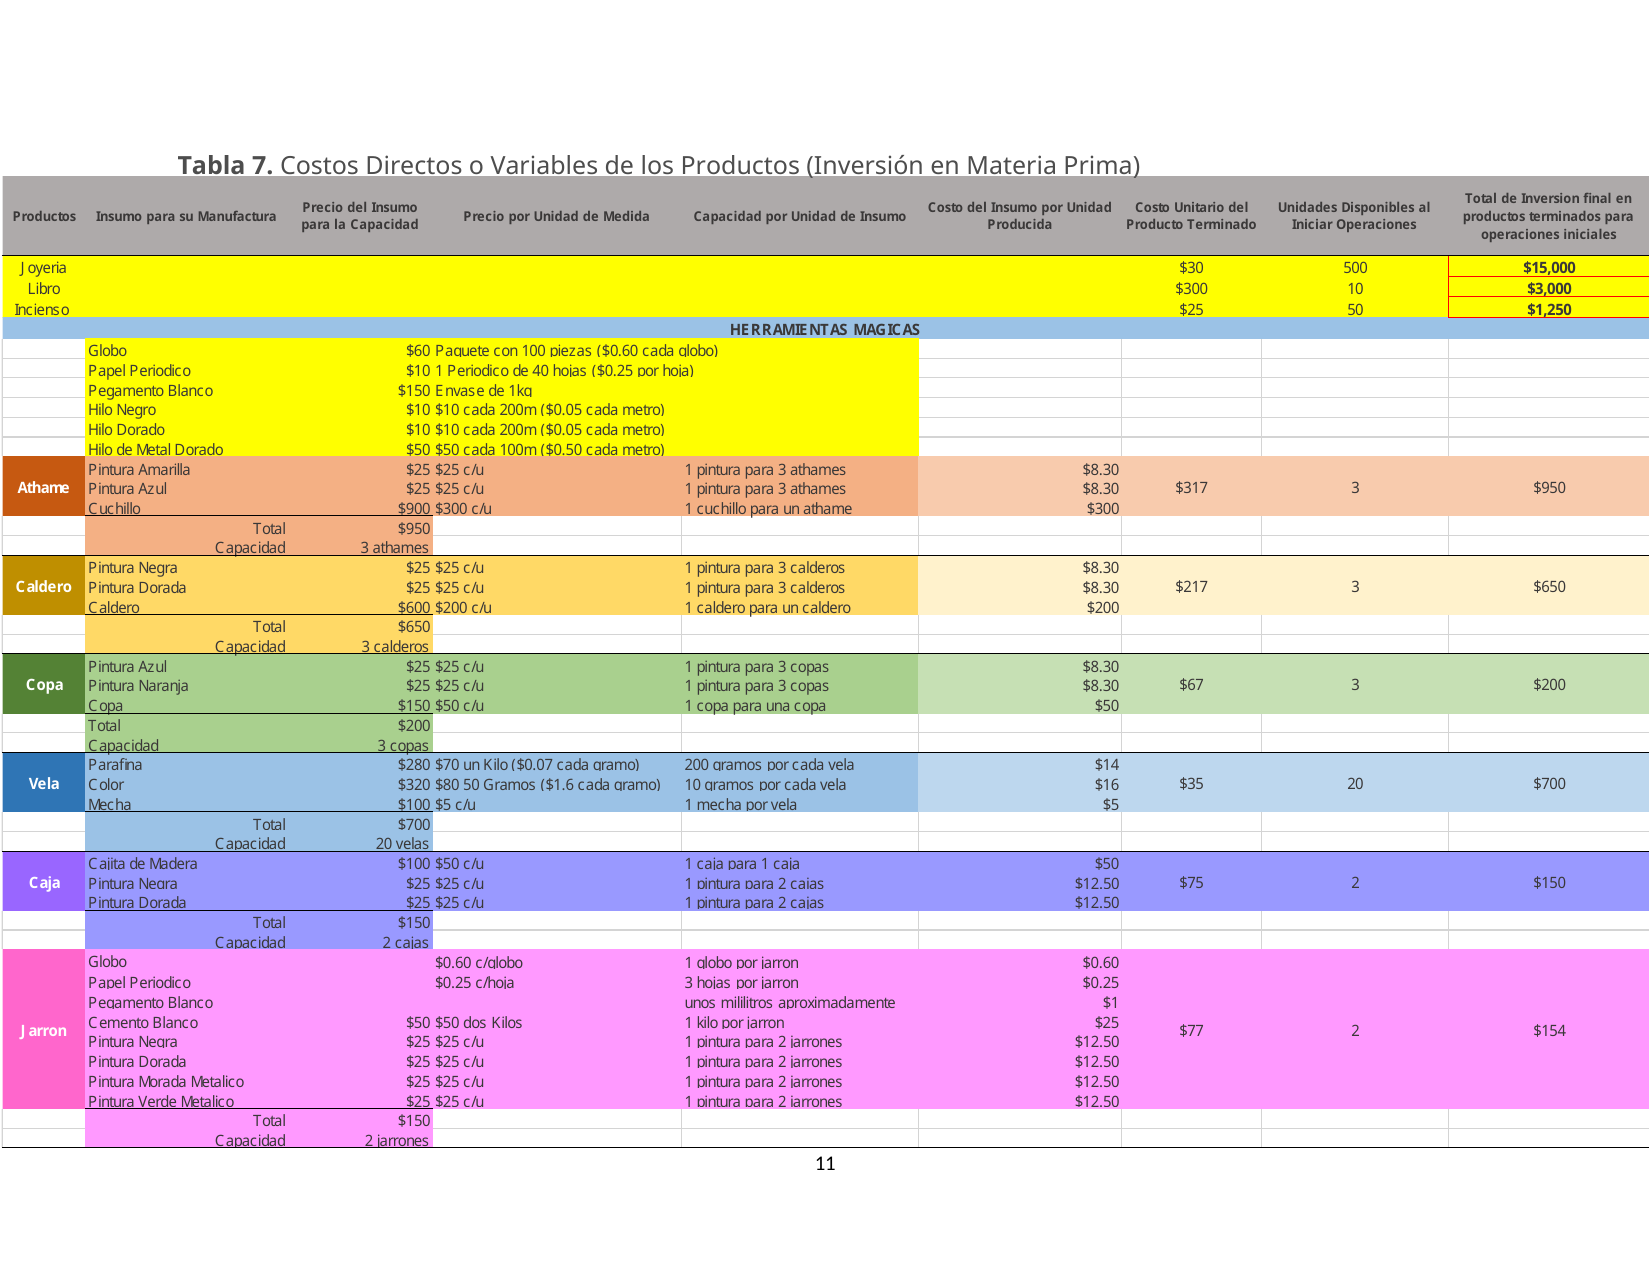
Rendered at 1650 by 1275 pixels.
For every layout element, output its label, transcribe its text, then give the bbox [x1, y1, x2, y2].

text Tabla 7. Costos Directos o Variables de los Productos (Inversión en Materia Prima) [177, 148, 1473, 182]
